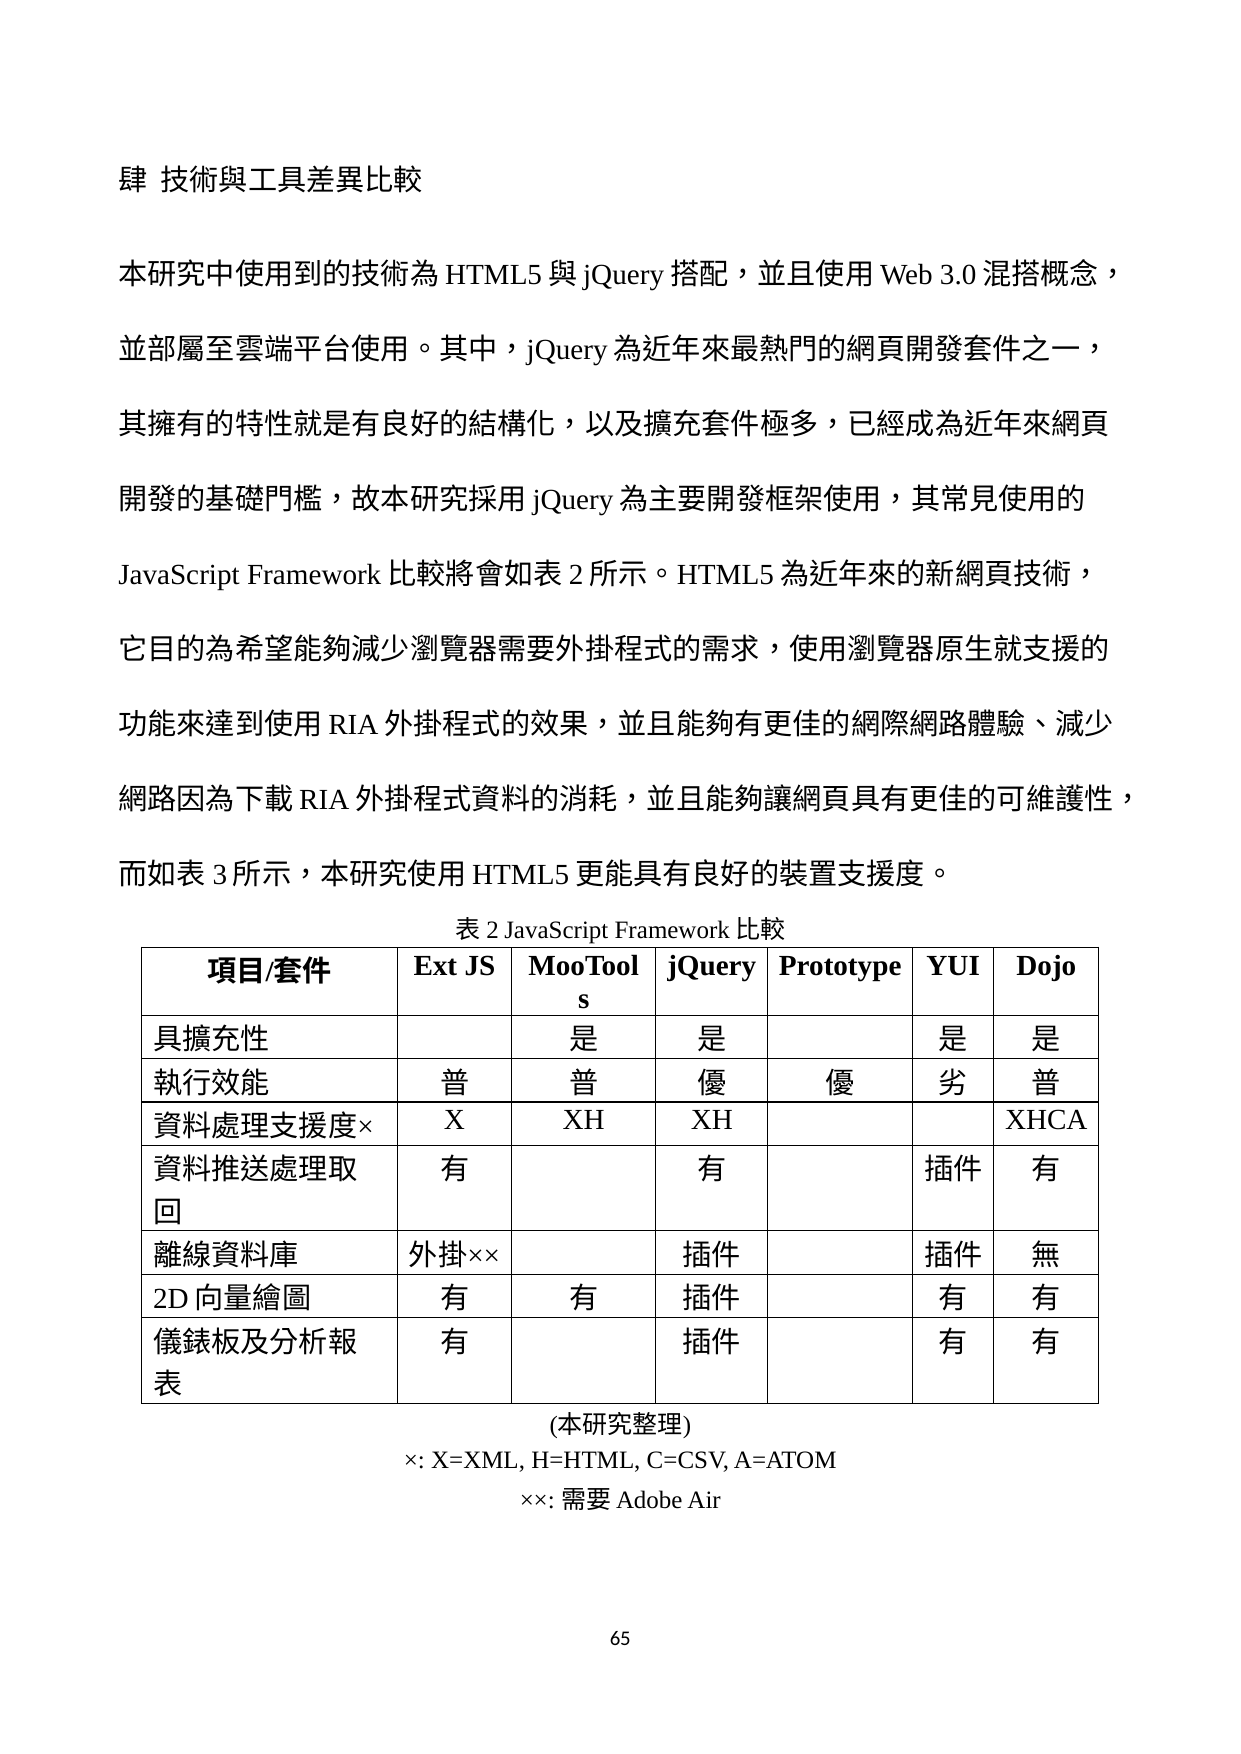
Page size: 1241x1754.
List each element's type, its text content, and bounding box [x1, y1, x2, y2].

table_cell [768, 1231, 912, 1274]
table_cell 是 [913, 1016, 993, 1058]
table_cell 儀錶板及分析報表 [142, 1318, 397, 1403]
table_cell [768, 1016, 912, 1058]
table_cell 插件 [913, 1231, 993, 1274]
table_cell [768, 1275, 912, 1317]
text 本研究中使用到的技術為HTML5與jQuery搭配，並且使用Web 3.0混搭概念，並部屬至雲端平台使用。其中，jQuery為近年來最熱門的網頁開發套件之一，其擁有的特性就是有良好的結構化，以及擴充套件極多，已經成為近年來網頁開發的基礎門檻，故本研究採用jQuery為主要開發框架使用，其常見使用的JavaScript Framework比較將會如表 2所示。HTML5為近年來的新網頁技術，它目的為希望能夠減少瀏覽器需要外掛程式的需求，使用瀏覽器原生就支援的功能來達到使用RIA外掛程式的效果，並且能夠有更佳的網際網路體驗、減少網路因為下載RIA外掛程式資料的消耗，並且能夠讓網頁具有更佳的可維護性，而如表 3所示，本研究使用HTML5更能具有良好的裝置支援度。 [118, 234, 1122, 909]
table_cell 離線資料庫 [142, 1231, 397, 1274]
table_cell 資料處理支援度× [142, 1103, 397, 1145]
table_cell 有 [656, 1146, 767, 1230]
text (本研究整理) [118, 1404, 1122, 1441]
table_cell XHCA [994, 1103, 1098, 1145]
table_header MooTools [512, 948, 655, 1015]
table_cell [768, 1318, 912, 1403]
table_header Ext JS [398, 948, 511, 1015]
table_cell 無 [994, 1231, 1098, 1274]
table_cell [398, 1016, 511, 1058]
table_cell XH [656, 1103, 767, 1145]
table_cell XH [512, 1103, 655, 1145]
table_cell 有 [398, 1318, 511, 1403]
table_cell 2D向量繪圖 [142, 1275, 397, 1317]
table_cell 有 [913, 1275, 993, 1317]
table_cell 有 [512, 1275, 655, 1317]
table_cell 是 [512, 1016, 655, 1058]
table_cell [512, 1318, 655, 1403]
table_cell 是 [994, 1016, 1098, 1058]
table_cell 有 [913, 1318, 993, 1403]
table_cell 外掛×× [398, 1231, 511, 1274]
table_header jQuery [656, 948, 767, 1015]
table_cell 具擴充性 [142, 1016, 397, 1058]
table_cell [768, 1103, 912, 1145]
table_cell 劣 [913, 1059, 993, 1101]
table_cell 普 [512, 1059, 655, 1101]
table_header Prototype [768, 948, 912, 1015]
table_header Dojo [994, 948, 1098, 1015]
table_cell [768, 1146, 912, 1230]
table_cell 插件 [656, 1231, 767, 1274]
table_cell [512, 1231, 655, 1274]
text ×: X=XML, H=HTML, C=CSV, A=ATOM [118, 1441, 1122, 1479]
table_cell 資料推送處理取回 [142, 1146, 397, 1230]
table_cell 有 [398, 1146, 511, 1230]
text ××: 需要Adobe Air [118, 1479, 1122, 1516]
table_header YUI [913, 948, 993, 1015]
table_cell [512, 1146, 655, 1230]
table_cell 有 [398, 1275, 511, 1317]
table_cell 普 [398, 1059, 511, 1101]
table_cell 有 [994, 1275, 1098, 1317]
subtitle 技術與工具差異比較 [118, 140, 1122, 215]
table_header 項目/套件 [142, 948, 397, 1015]
table_cell [913, 1103, 993, 1145]
table_cell 是 [656, 1016, 767, 1058]
table_cell X [398, 1103, 511, 1145]
table_cell 插件 [656, 1318, 767, 1403]
table_cell 插件 [656, 1275, 767, 1317]
text 表 2 JavaScript Framework比較 [1, 909, 1239, 947]
table_cell 普 [994, 1059, 1098, 1101]
table_cell 有 [994, 1318, 1098, 1403]
table_cell 執行效能 [142, 1059, 397, 1101]
table_cell 有 [994, 1146, 1098, 1230]
table_cell 插件 [913, 1146, 993, 1230]
table_cell 優 [656, 1059, 767, 1101]
table_cell 優 [768, 1059, 912, 1101]
